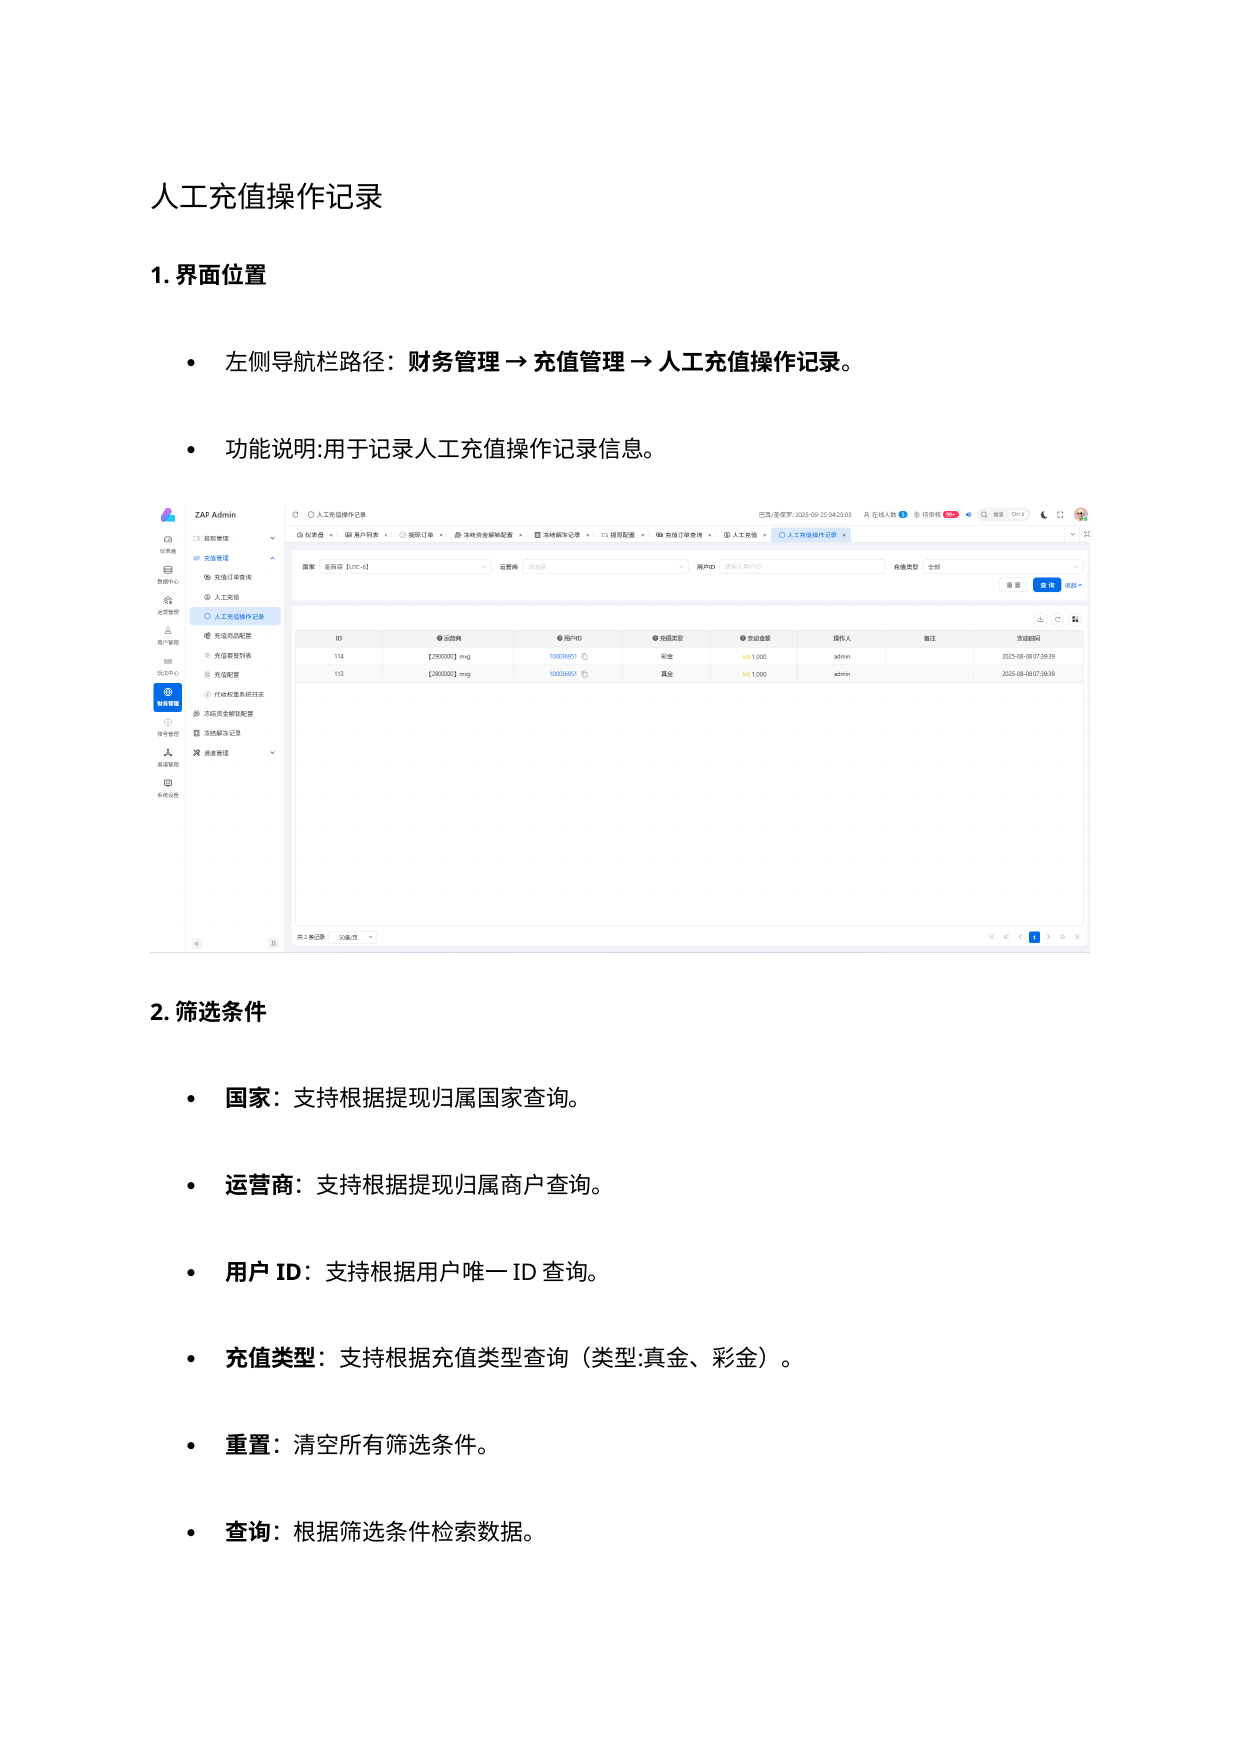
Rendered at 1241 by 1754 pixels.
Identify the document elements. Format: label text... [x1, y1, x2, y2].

list 充值类型：支持根据充值类型查询（类型:真金、彩金）。 [187, 1324, 1090, 1389]
list 查询：根据筛选条件检索数据。 [187, 1497, 1090, 1562]
list 左侧导航栏路径：财务管理 → 充值管理 → 人工充值操作记录。 [187, 328, 1090, 393]
text 1. 界面位置 [150, 242, 1090, 307]
list 运营商：支持根据提现归属商户查询。 [187, 1151, 1090, 1216]
subtitle 人工充值操作记录 [150, 162, 1090, 227]
picture [150, 505, 1091, 953]
list 功能说明:用于记录人工充值操作记录信息。 [187, 415, 1090, 480]
list 重置：清空所有筛选条件。 [187, 1411, 1090, 1476]
list 用户 ID：支持根据用户唯一ID查询。 [187, 1238, 1090, 1303]
list 国家：支持根据提现归属国家查询。 [187, 1064, 1090, 1129]
text 2. 筛选条件 [150, 978, 1090, 1043]
